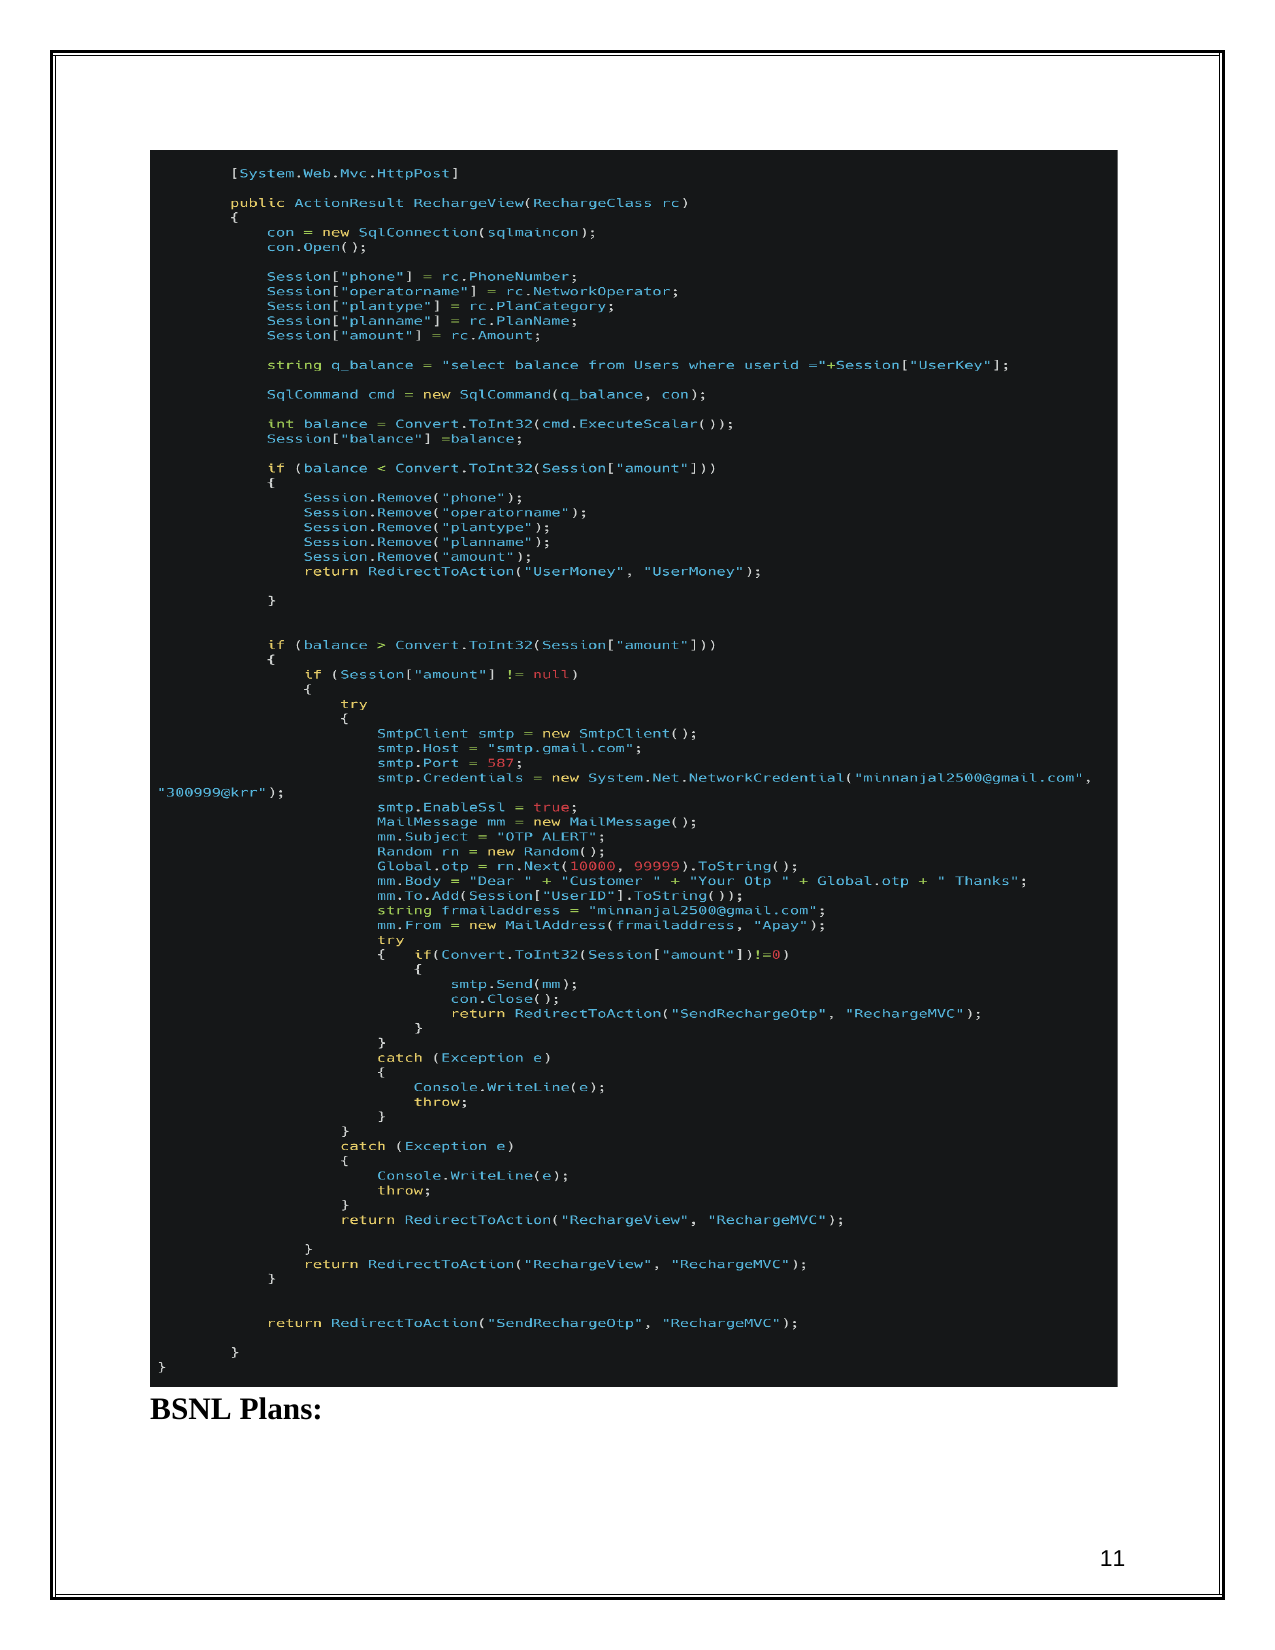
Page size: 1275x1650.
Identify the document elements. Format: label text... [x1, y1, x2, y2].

text BSNL Plans: [150, 1390, 1125, 1426]
picture [150, 150, 1118, 1387]
